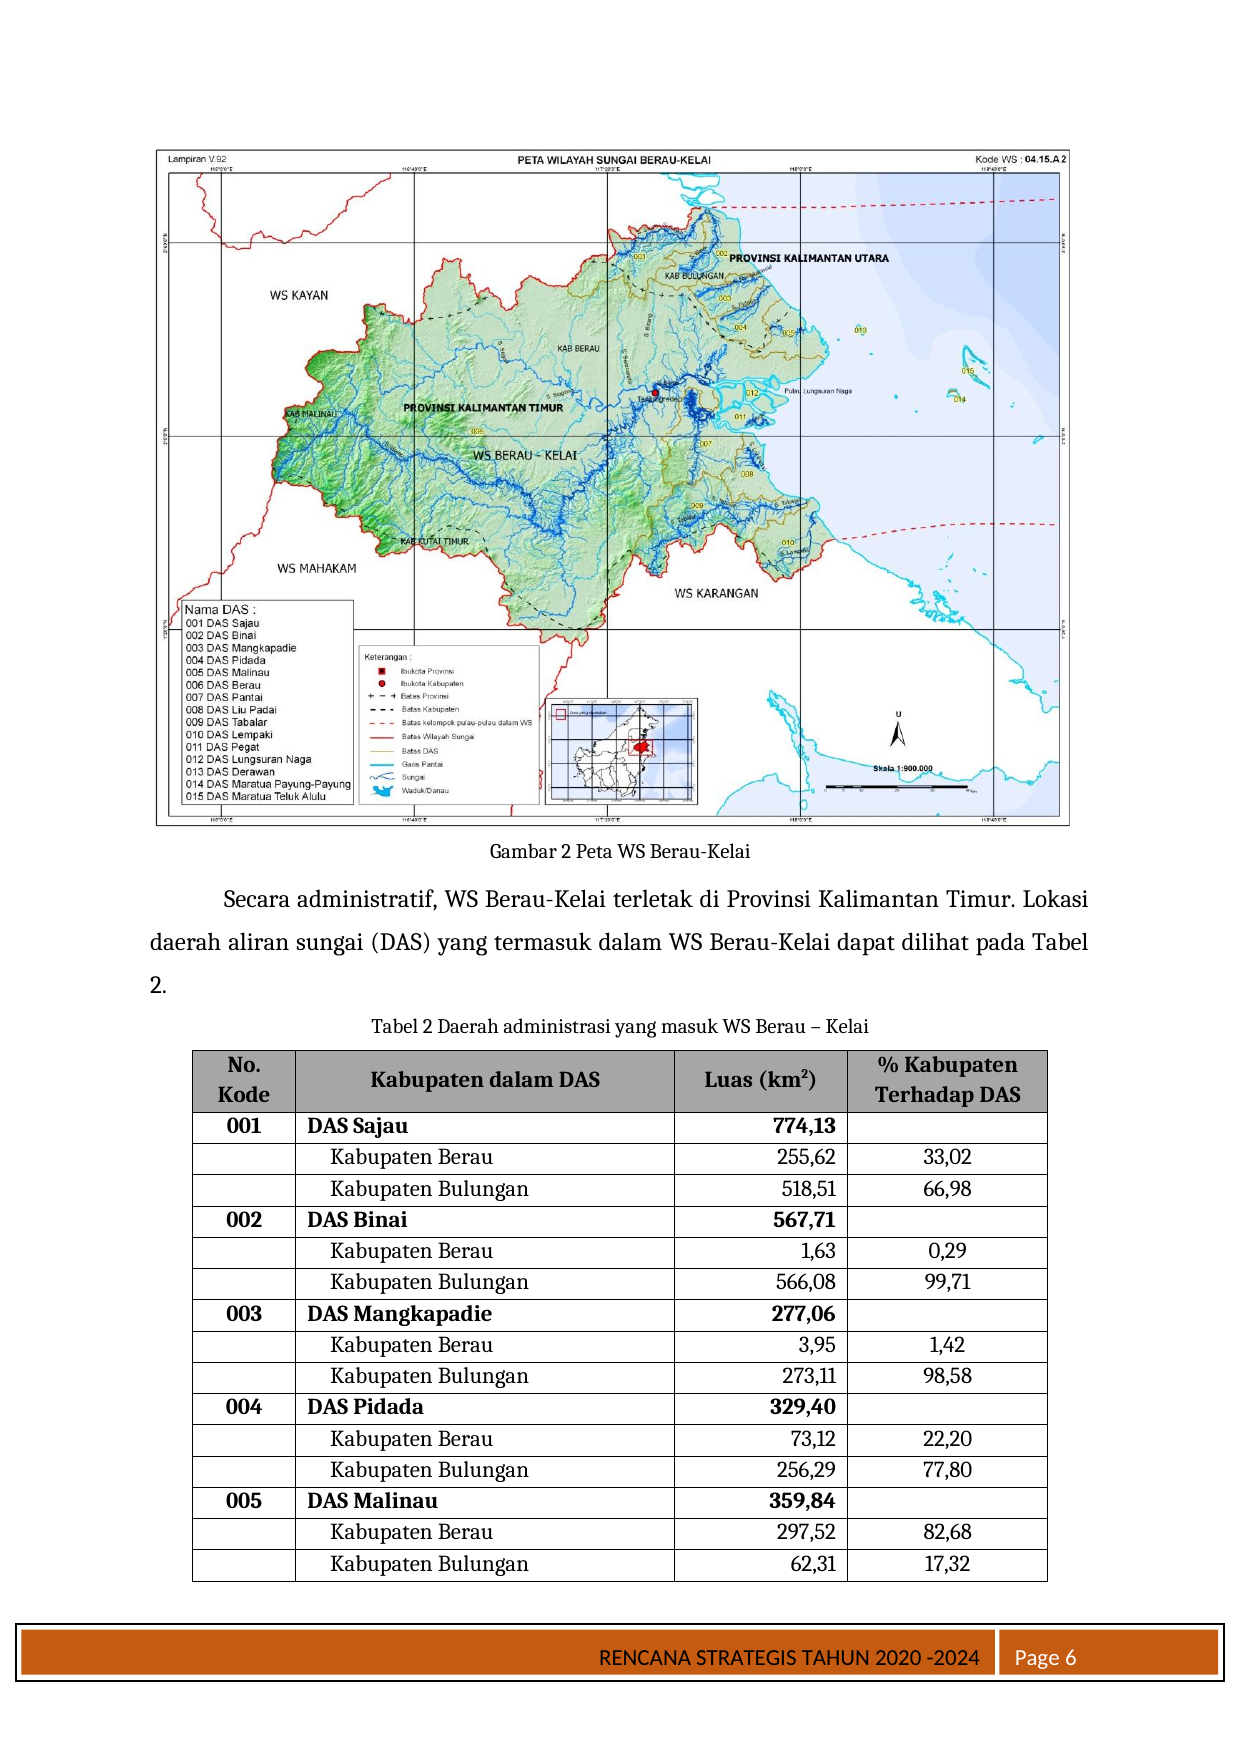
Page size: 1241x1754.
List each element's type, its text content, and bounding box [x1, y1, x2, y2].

table_cell 255,62 [675, 1144, 847, 1174]
table_cell 004 [193, 1394, 295, 1424]
table_cell Kabupaten Berau [296, 1144, 674, 1174]
text Tabel 2 Daerah administrasi yang masuk WS Berau – Kelai [150, 1014, 1090, 1038]
table_cell DAS Pidada [296, 1394, 674, 1424]
table_cell [193, 1269, 295, 1299]
text Gambar 2 Peta WS Berau-Kelai [150, 840, 1090, 864]
table_cell DAS Binai [296, 1207, 674, 1237]
table_cell 73,12 [675, 1425, 847, 1456]
table_header No. Kode [193, 1051, 295, 1112]
table_cell Kabupaten Bulungan [296, 1363, 674, 1393]
table_cell 297,52 [675, 1519, 847, 1549]
table_cell 3,95 [675, 1332, 847, 1362]
table_cell 22,20 [848, 1425, 1047, 1456]
table_cell Kabupaten Bulungan [296, 1550, 674, 1581]
table_cell 77,80 [848, 1457, 1047, 1487]
table_cell Kabupaten Bulungan [296, 1269, 674, 1299]
table_cell [848, 1300, 1047, 1331]
table_cell 774,13 [675, 1113, 847, 1143]
table_cell [848, 1488, 1047, 1518]
table_cell 277,06 [675, 1300, 847, 1331]
table_cell 1,42 [848, 1332, 1047, 1362]
table_cell [193, 1519, 295, 1549]
table_cell 359,84 [675, 1488, 847, 1518]
table_cell 001 [193, 1113, 295, 1143]
table_cell 567,71 [675, 1207, 847, 1237]
table_cell Kabupaten Berau [296, 1332, 674, 1362]
table_cell 003 [193, 1300, 295, 1331]
table_cell [193, 1425, 295, 1456]
table_cell 99,71 [848, 1269, 1047, 1299]
picture [155, 149, 1070, 827]
table_cell DAS Malinau [296, 1488, 674, 1518]
table_cell Kabupaten Berau [296, 1519, 674, 1549]
table_cell 518,51 [675, 1175, 847, 1206]
table_cell DAS Mangkapadie [296, 1300, 674, 1331]
table_cell [193, 1238, 295, 1268]
table_cell [193, 1550, 295, 1581]
table_cell [193, 1363, 295, 1393]
table_cell [193, 1457, 295, 1487]
table_cell 98,58 [848, 1363, 1047, 1393]
table_cell 0,29 [848, 1238, 1047, 1268]
table_cell 273,11 [675, 1363, 847, 1393]
table_cell [848, 1394, 1047, 1424]
table_cell 566,08 [675, 1269, 847, 1299]
table_cell 256,29 [675, 1457, 847, 1487]
table_cell 329,40 [675, 1394, 847, 1424]
table_cell DAS Sajau [296, 1113, 674, 1143]
table_cell 1,63 [675, 1238, 847, 1268]
table_cell 66,98 [848, 1175, 1047, 1206]
table_cell Kabupaten Bulungan [296, 1457, 674, 1487]
table_cell [848, 1113, 1047, 1143]
table_cell Kabupaten Berau [296, 1425, 674, 1456]
table_header % Kabupaten Terhadap DAS [848, 1051, 1047, 1112]
table_cell [193, 1175, 295, 1206]
table_cell 005 [193, 1488, 295, 1518]
table_cell Kabupaten Bulungan [296, 1175, 674, 1206]
table_cell Kabupaten Berau [296, 1238, 674, 1268]
table_cell [848, 1207, 1047, 1237]
table_cell [193, 1144, 295, 1174]
table_cell 62,31 [675, 1550, 847, 1581]
table_cell [193, 1332, 295, 1362]
table_header Kabupaten dalam DAS [296, 1051, 674, 1112]
table_header Luas (km2) [675, 1051, 847, 1112]
text Secara administratif, WS Berau-Kelai terletak di Provinsi Kalimantan Timur. Lokasi daerah aliran sungai (DAS) yang termasuk dalam WS Berau-Kelai dapat dilihat pada Tabel 2. [150, 885, 1090, 1000]
table_cell 82,68 [848, 1519, 1047, 1549]
table_cell 002 [193, 1207, 295, 1237]
table_cell 33,02 [848, 1144, 1047, 1174]
table_cell 17,32 [848, 1550, 1047, 1581]
